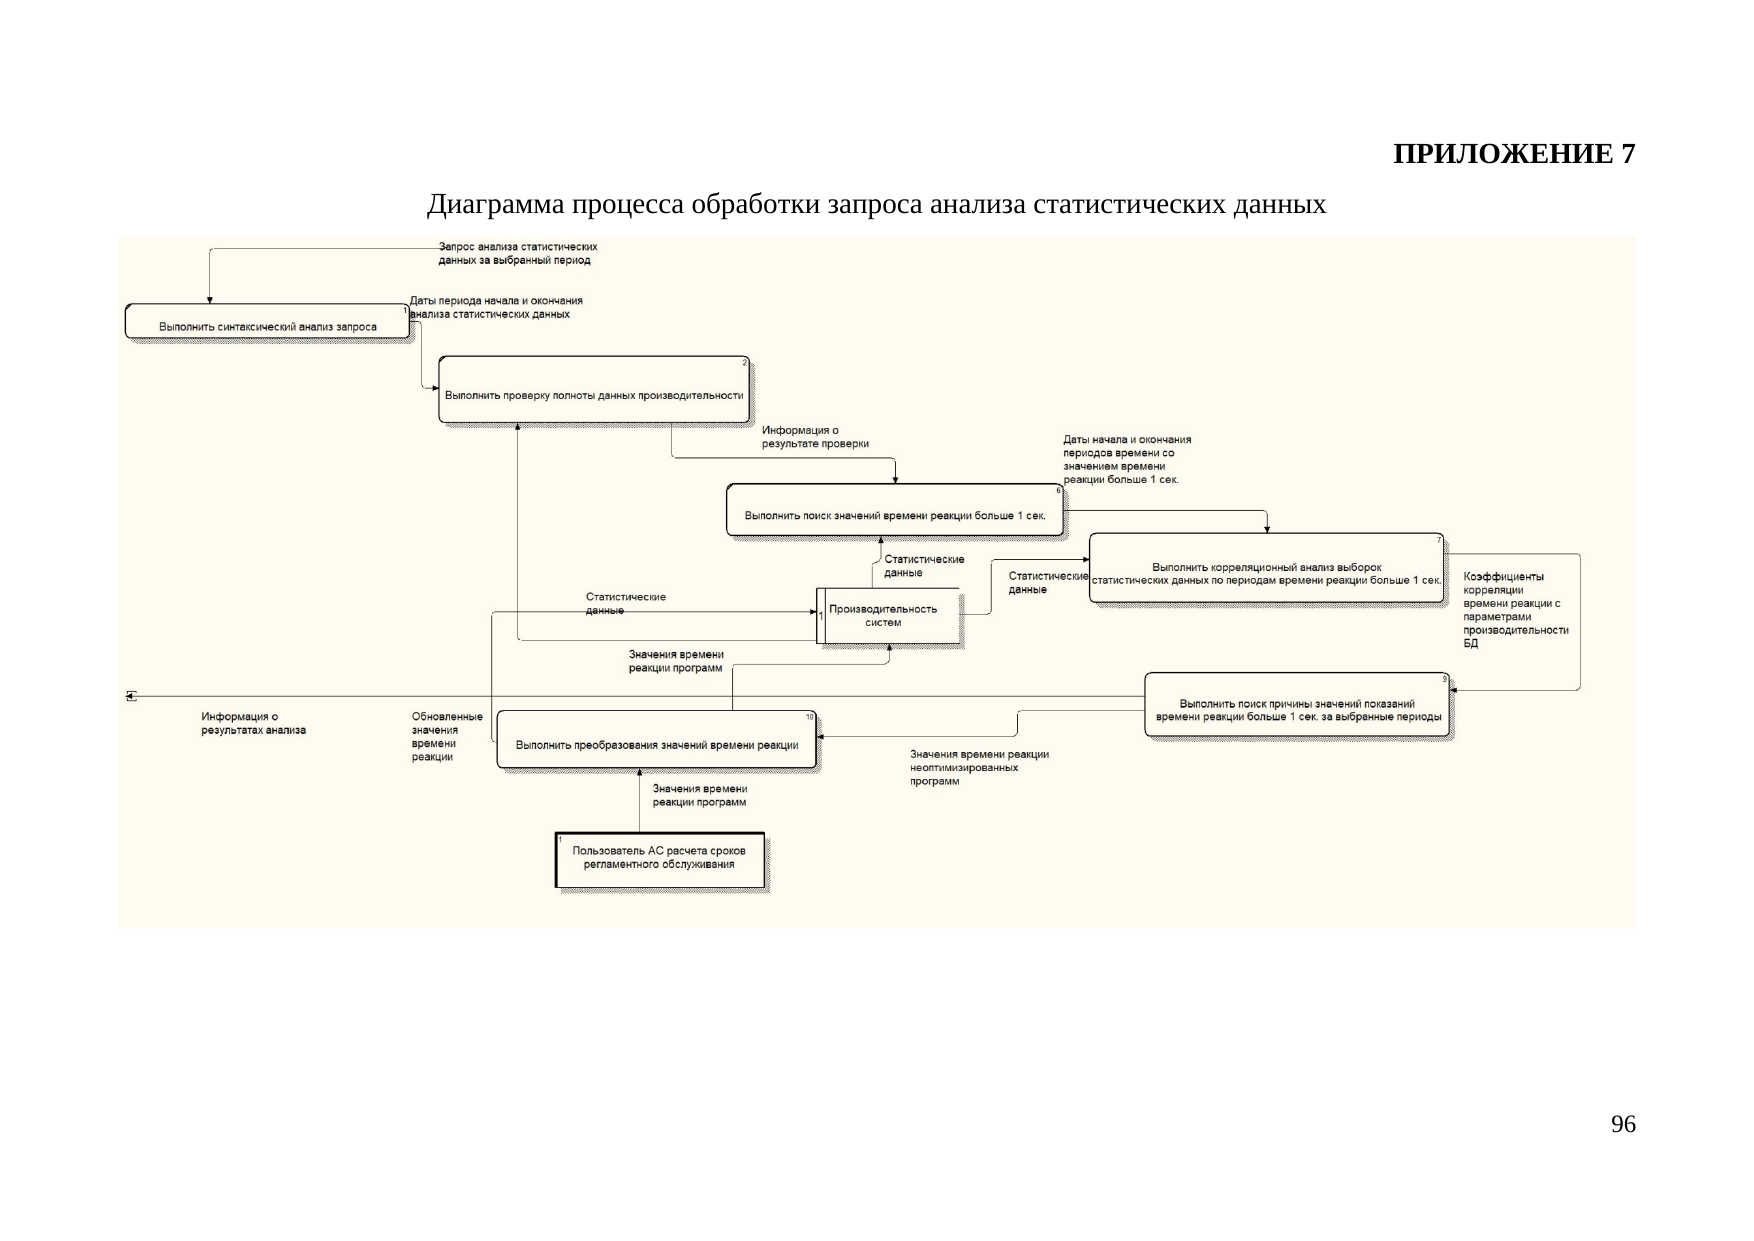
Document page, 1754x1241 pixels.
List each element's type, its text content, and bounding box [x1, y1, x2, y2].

picture [118, 236, 1636, 929]
subtitle Диаграмма процесса обработки запроса анализа статистических данных [118, 186, 1636, 220]
subtitle ПРИЛОЖЕНИЕ 7 [118, 136, 1636, 170]
